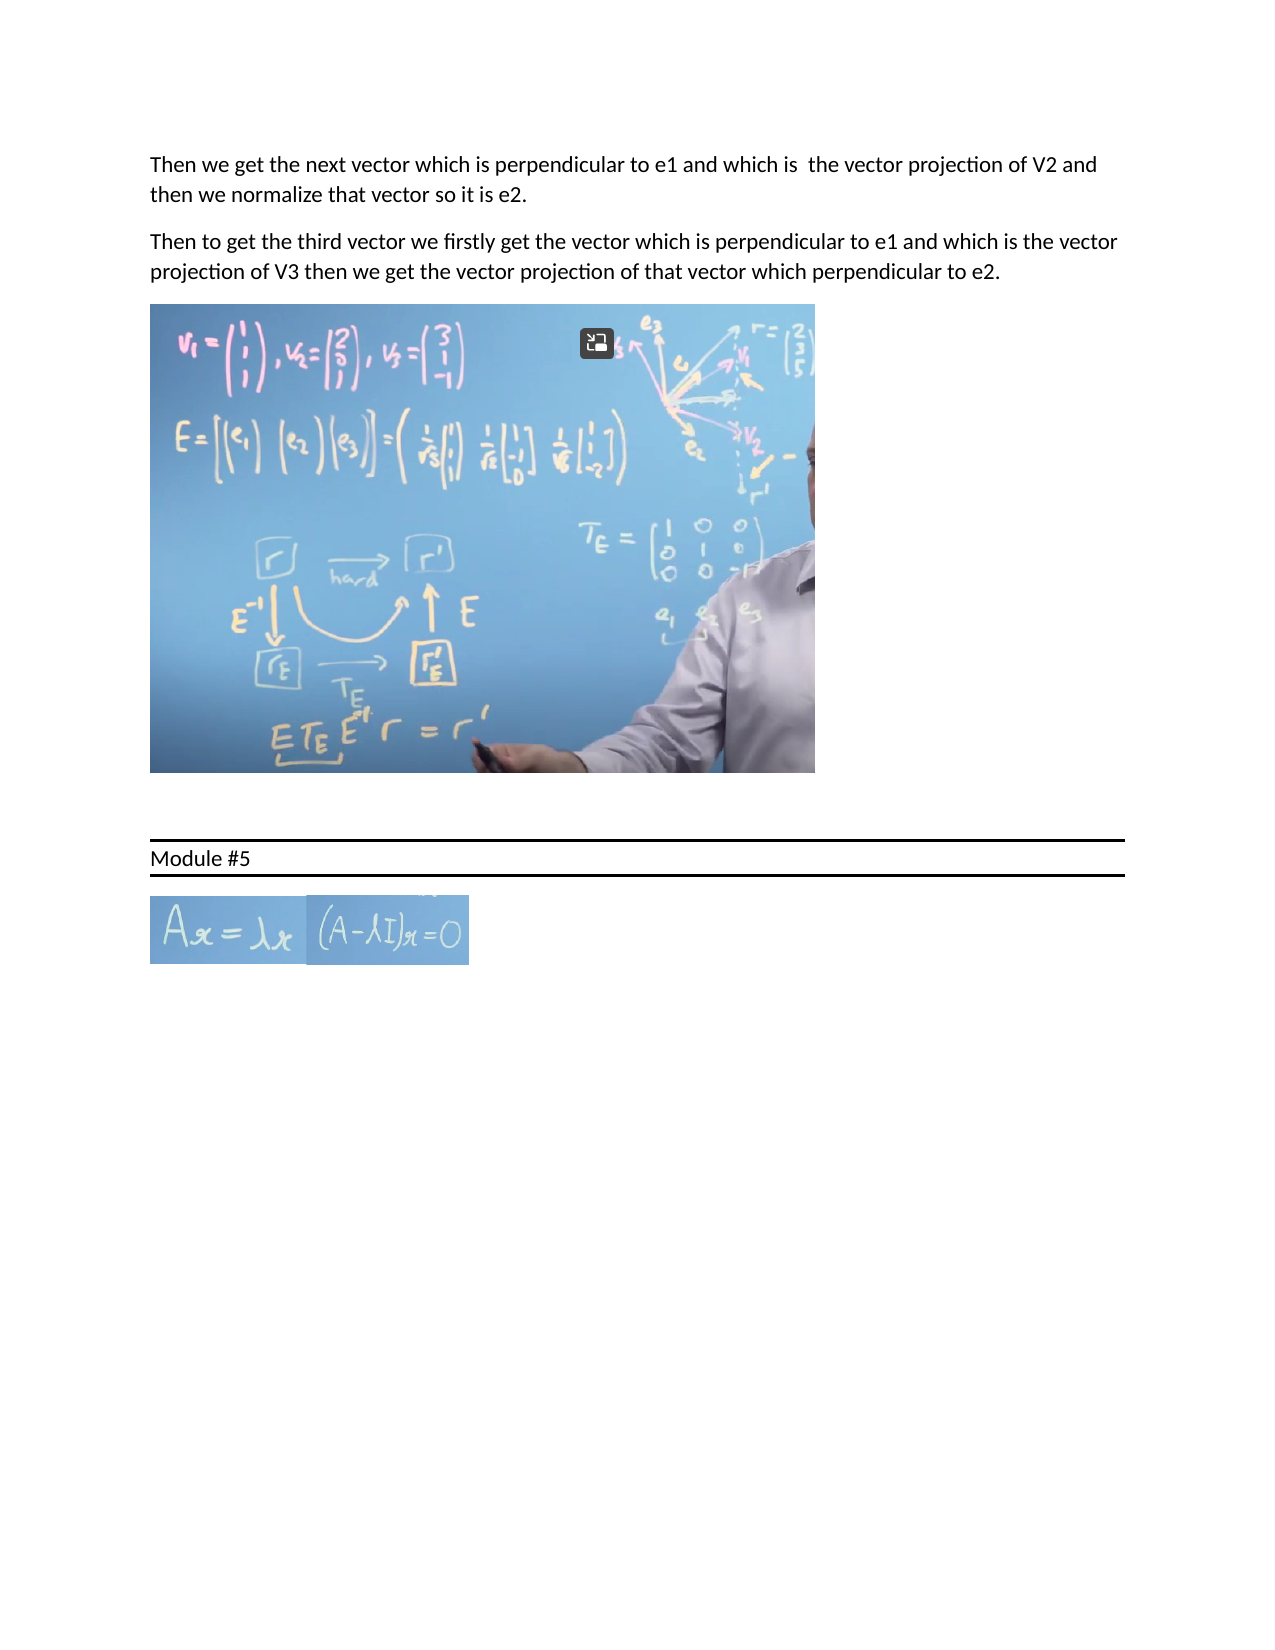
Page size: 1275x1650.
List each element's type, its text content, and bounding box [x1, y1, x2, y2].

text Then we get the next vector which is perpendicular to e1 and which is the vector projection of V2 and then we normalize that vector so it is e2. [150, 150, 1125, 208]
text Module #5 [150, 842, 1125, 874]
picture [150, 895, 469, 965]
picture [150, 304, 815, 773]
text Then to get the third vector we firstly get the vector which is perpendicular to e1 and which is the vector projection of V3 then we get the vector projection of that vector which perpendicular to e2. [150, 227, 1125, 285]
